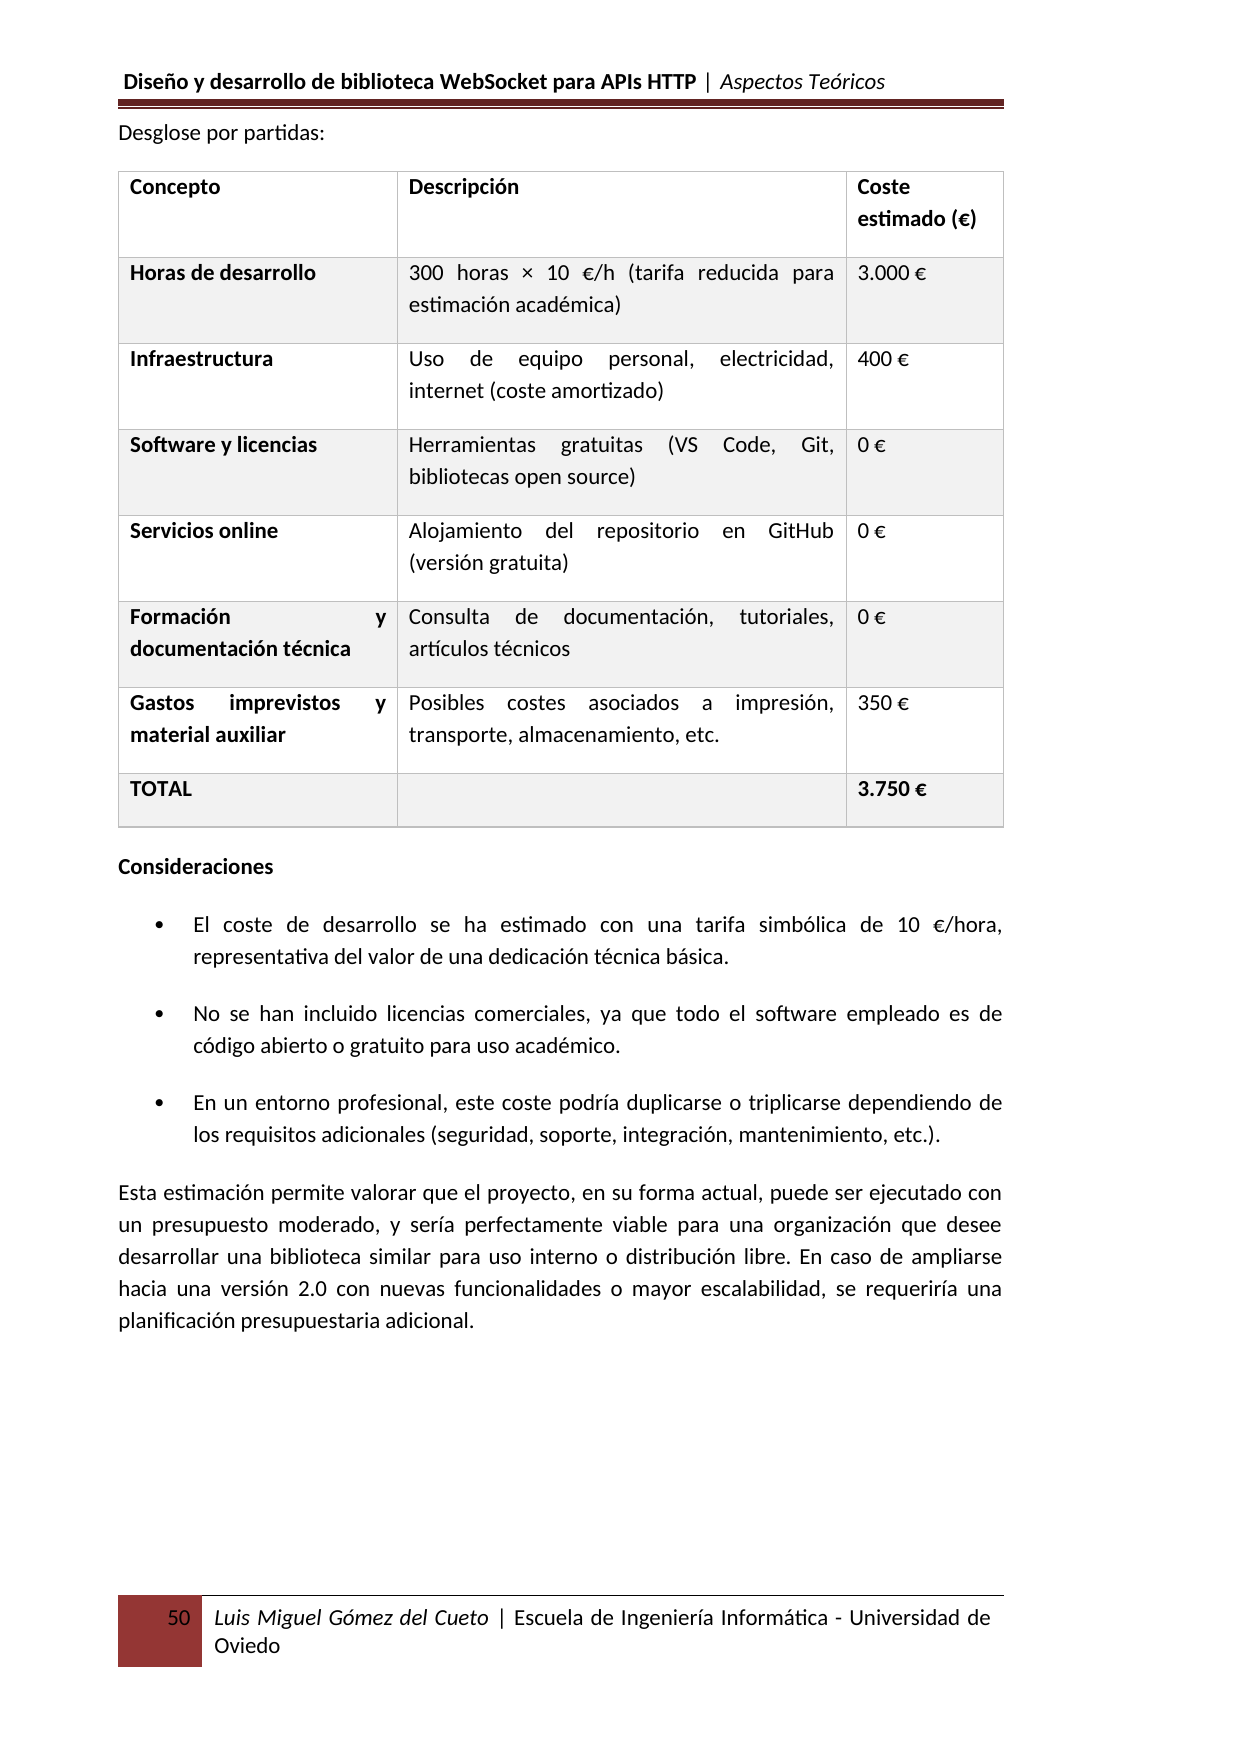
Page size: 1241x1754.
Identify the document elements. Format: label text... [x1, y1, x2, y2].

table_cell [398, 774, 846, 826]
text Desglose por partidas: [118, 118, 1004, 146]
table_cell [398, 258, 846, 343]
list No se han incluido licencias comerciales, ya que todo el software empleado es de código abierto o gratuito para uso académico. [156, 999, 1004, 1059]
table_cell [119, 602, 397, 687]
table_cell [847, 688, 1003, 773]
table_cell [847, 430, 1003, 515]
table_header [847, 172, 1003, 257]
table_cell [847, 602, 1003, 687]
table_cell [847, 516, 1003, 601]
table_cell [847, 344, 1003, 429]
list El coste de desarrollo se ha estimado con una tarifa simbólica de 10 €/hora, representativa del valor de una dedicación técnica básica. [156, 910, 1004, 970]
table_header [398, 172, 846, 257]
list En un entorno profesional, este coste podría duplicarse o triplicarse dependiendo de los requisitos adicionales (seguridad, soporte, integración, mantenimiento, etc.). [156, 1088, 1004, 1149]
text Consideraciones [118, 852, 1004, 881]
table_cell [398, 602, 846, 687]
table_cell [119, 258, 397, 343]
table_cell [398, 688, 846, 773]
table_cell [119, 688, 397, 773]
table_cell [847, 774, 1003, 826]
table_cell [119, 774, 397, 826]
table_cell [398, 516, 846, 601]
text Esta estimación permite valorar que el proyecto, en su forma actual, puede ser ejecutado con un presupuesto moderado, y sería perfectamente viable para una organización que desee desarrollar una biblioteca similar para uso interno o distribución libre. En caso de ampliarse hacia una versión 2.0 con nuevas funcionalidades o mayor escalabilidad, se requeriría una planificación presupuestaria adicional. [118, 1178, 1004, 1334]
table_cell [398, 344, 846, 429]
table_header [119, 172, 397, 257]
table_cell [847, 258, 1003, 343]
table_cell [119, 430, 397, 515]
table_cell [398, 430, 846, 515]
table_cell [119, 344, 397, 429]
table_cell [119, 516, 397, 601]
